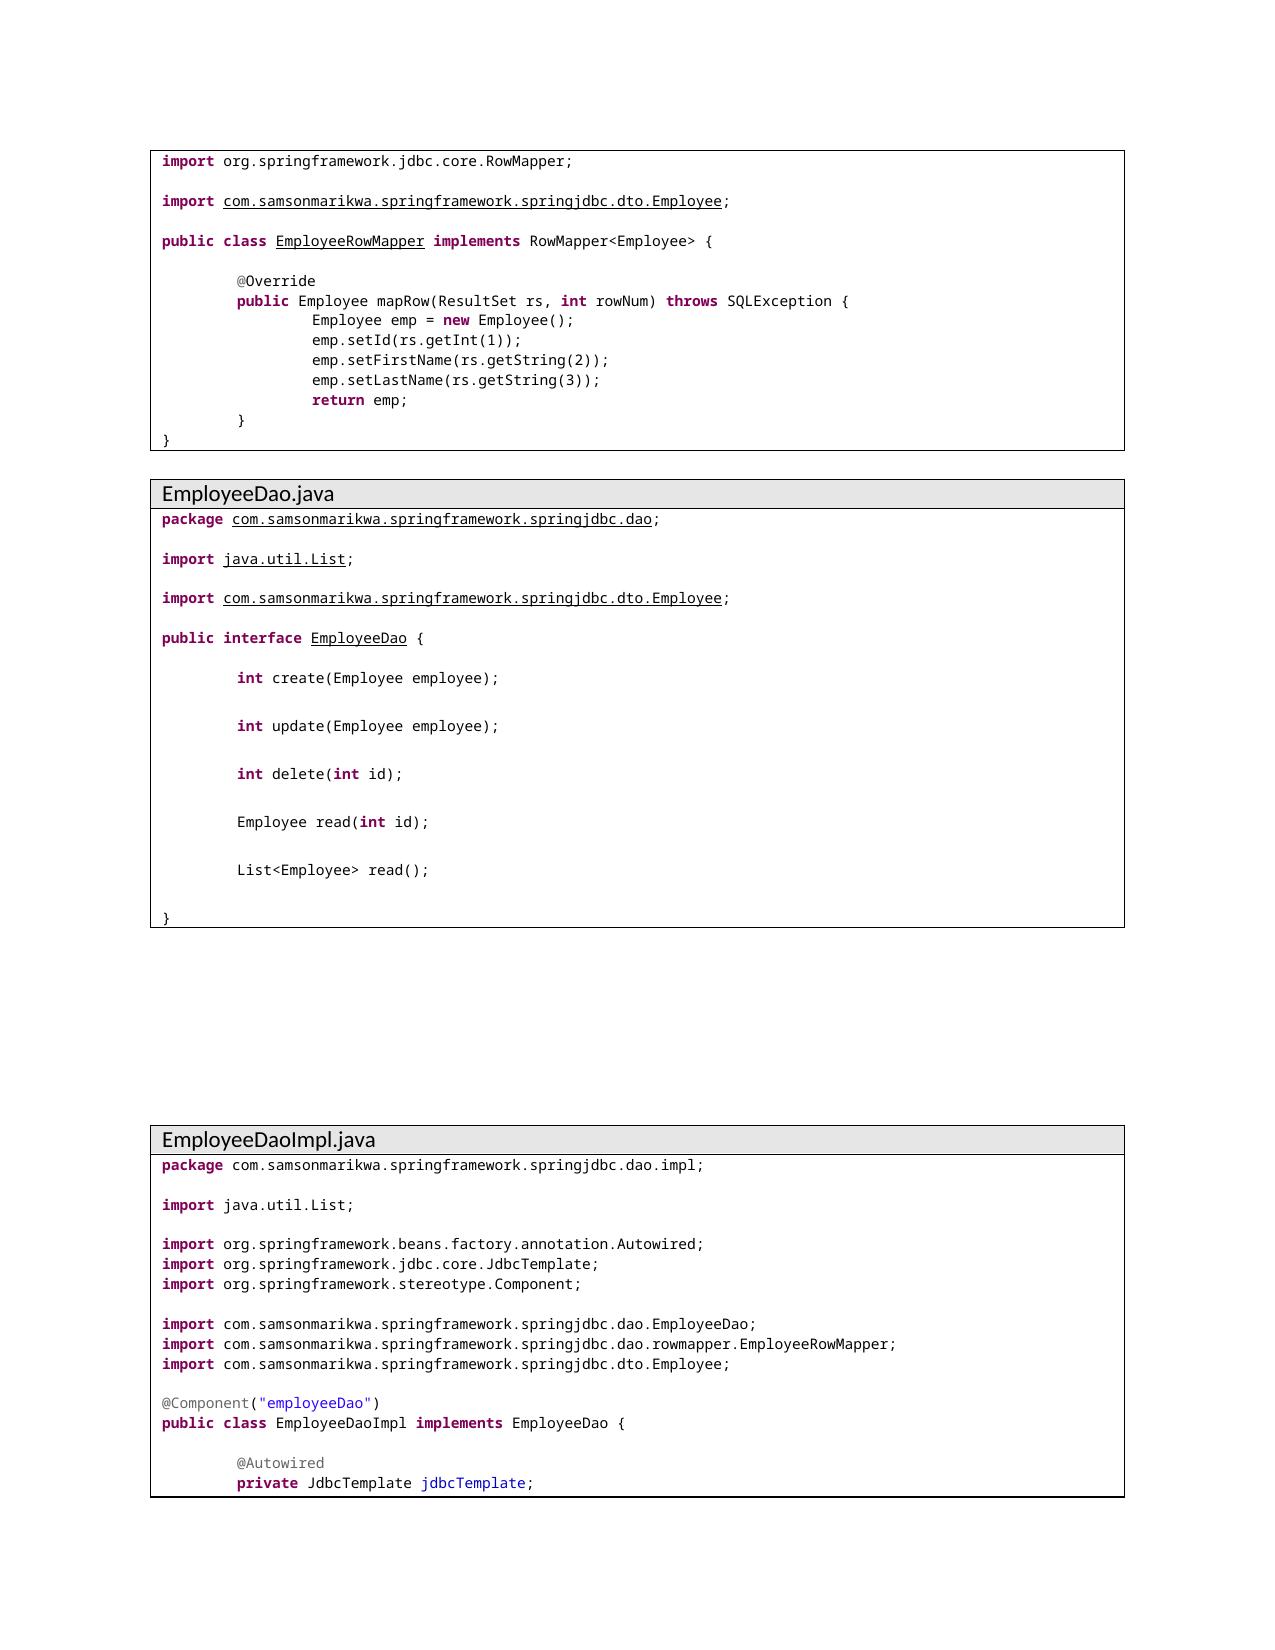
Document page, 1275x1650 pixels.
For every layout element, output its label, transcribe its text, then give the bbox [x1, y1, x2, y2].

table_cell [151, 1155, 1124, 1496]
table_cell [151, 151, 1124, 449]
table_header EmployeeDao.java [151, 480, 1124, 508]
table_header EmployeeDaoImpl.java [151, 1126, 1124, 1153]
table_cell package com.samsonmarikwa.springframework.springjdbc.dao; import java.util.List; import com.samsonmarikwa.springframework.springjdbc.dto.Employee; public interface EmployeeDao { int create(Employee employee); int update(Employee employee); int delete(int id); Employee read(int id); List<Employee> read(); } [151, 509, 1124, 927]
